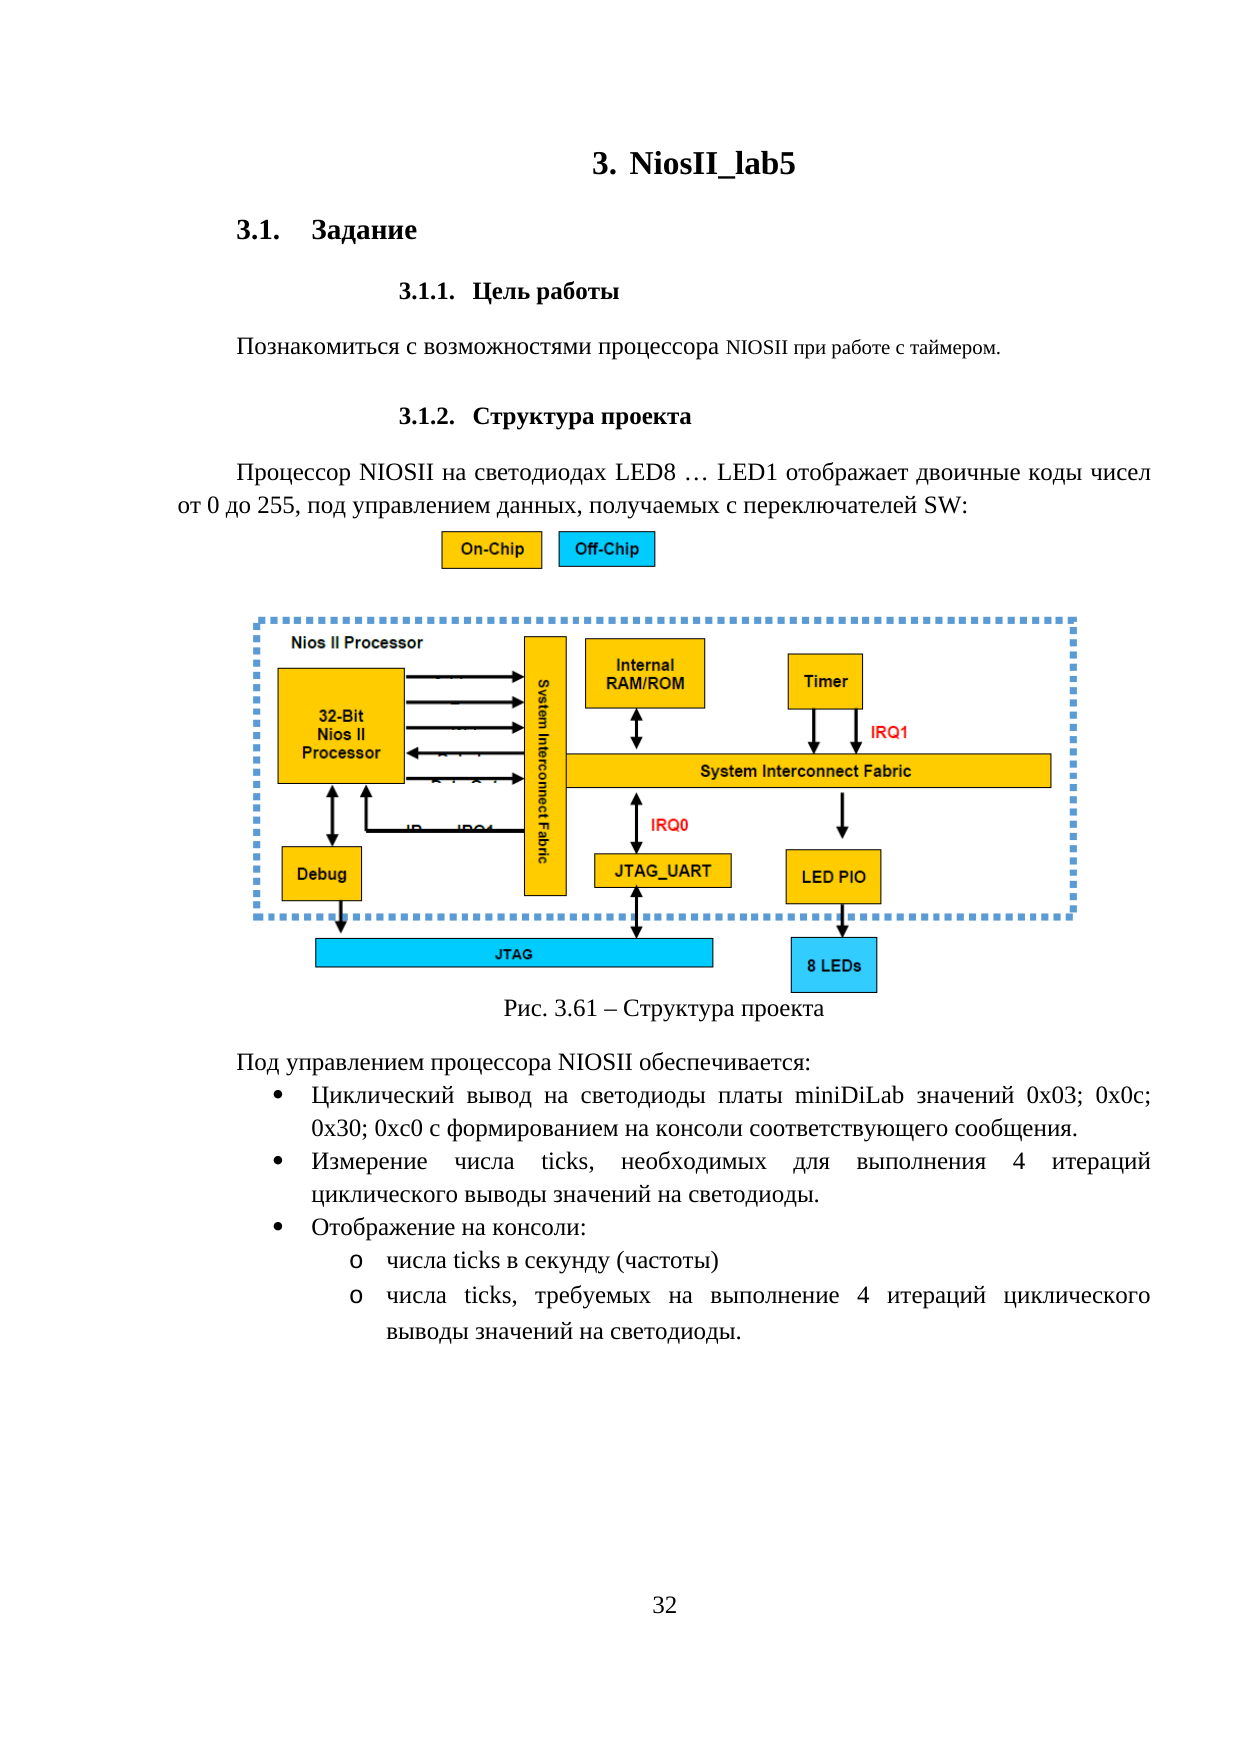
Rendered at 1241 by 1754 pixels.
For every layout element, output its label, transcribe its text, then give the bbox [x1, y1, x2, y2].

subtitle NiosII_lab5 [236, 143, 1152, 181]
picture [246, 522, 1082, 994]
subtitle Задание [236, 212, 1152, 246]
list Отображение на консоли: [274, 1212, 1152, 1241]
list числа ticks, требуемых на выполнение 4 итераций циклического выводы значений на светодиоды. [349, 1281, 1152, 1344]
subtitle Структура проекта [340, 401, 1152, 430]
text Под управлением процессора NIOSII обеспечивается: [236, 1047, 1152, 1076]
subtitle Цель работы [340, 276, 1152, 304]
list числа ticks в секунду (частоты) [349, 1245, 1152, 1276]
list Циклический вывод на светодиоды платы miniDiLab значений 0x03; 0x0с; 0x30; 0xс0 с формированием на консоли соответствующего сообщения. [274, 1080, 1152, 1142]
text Процессор NIOSII на светодиодах LED8 … LED1 отображает двоичные коды чисел от 0 до 255, под управлением данных, получаемых с переключателей SW: [177, 457, 1152, 518]
list Измерение числа ticks, необходимых для выполнения 4 итераций циклического выводы значений на светодиоды. [274, 1146, 1152, 1208]
text Познакомиться с возможностями процессора NIOSII при работе с таймером. [177, 331, 1152, 360]
